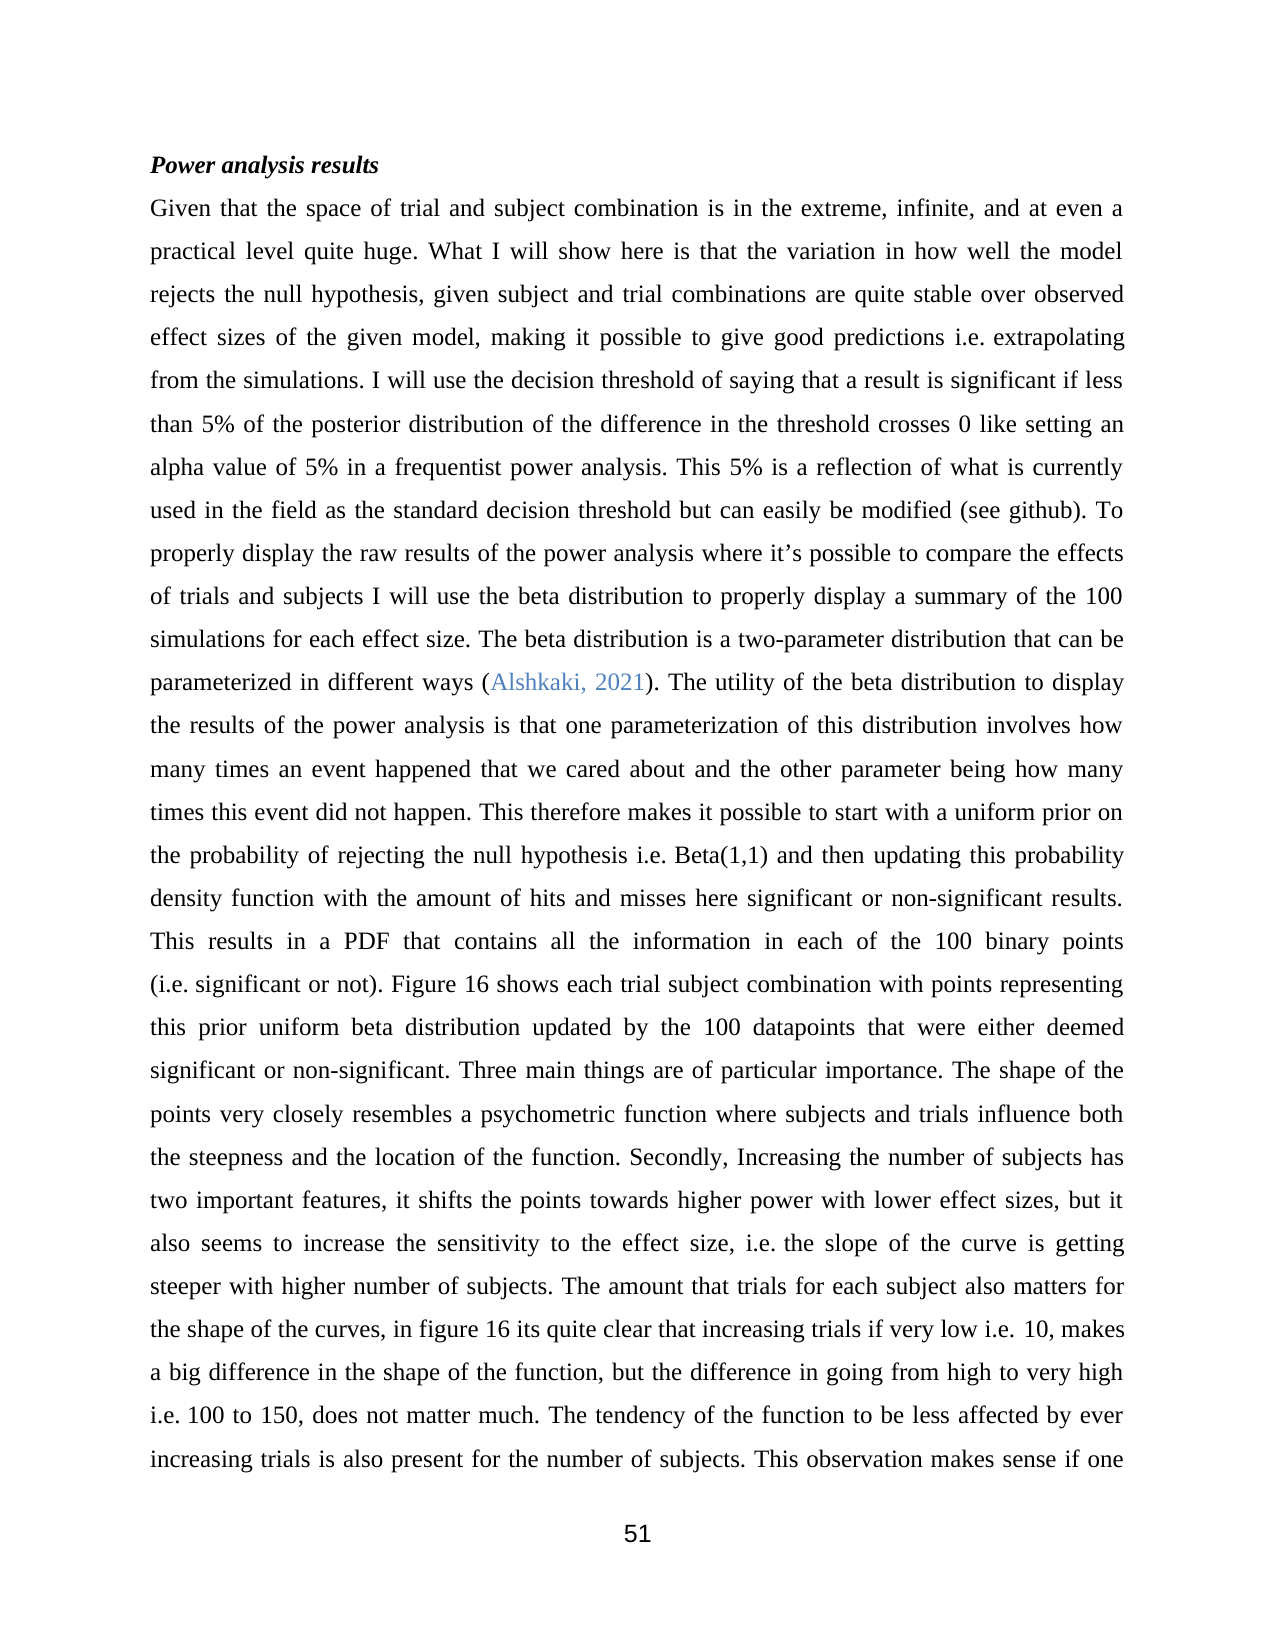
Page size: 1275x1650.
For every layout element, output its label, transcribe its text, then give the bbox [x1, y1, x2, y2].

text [150, 193, 1125, 1472]
subtitle Power analysis results [150, 150, 1125, 179]
